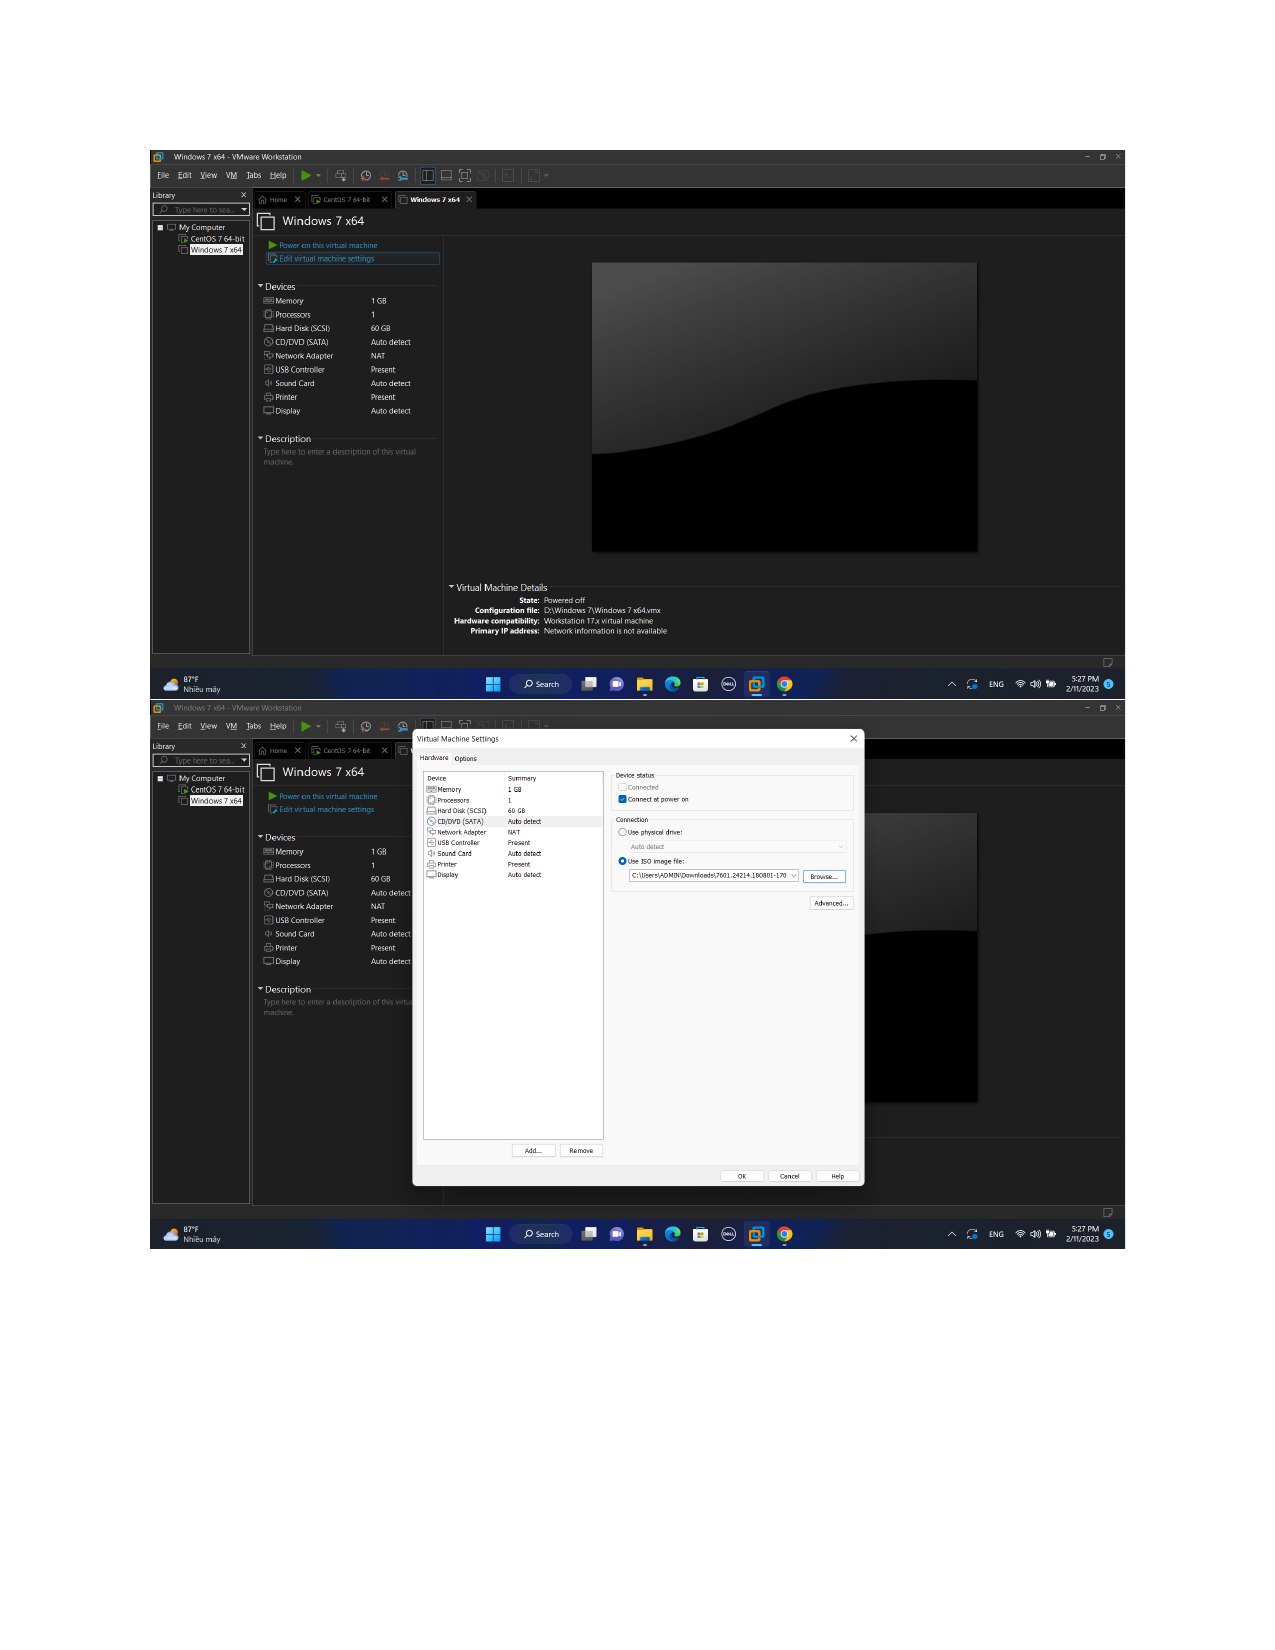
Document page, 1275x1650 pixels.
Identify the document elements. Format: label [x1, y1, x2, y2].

picture [150, 700, 1125, 1249]
picture [150, 150, 1125, 699]
